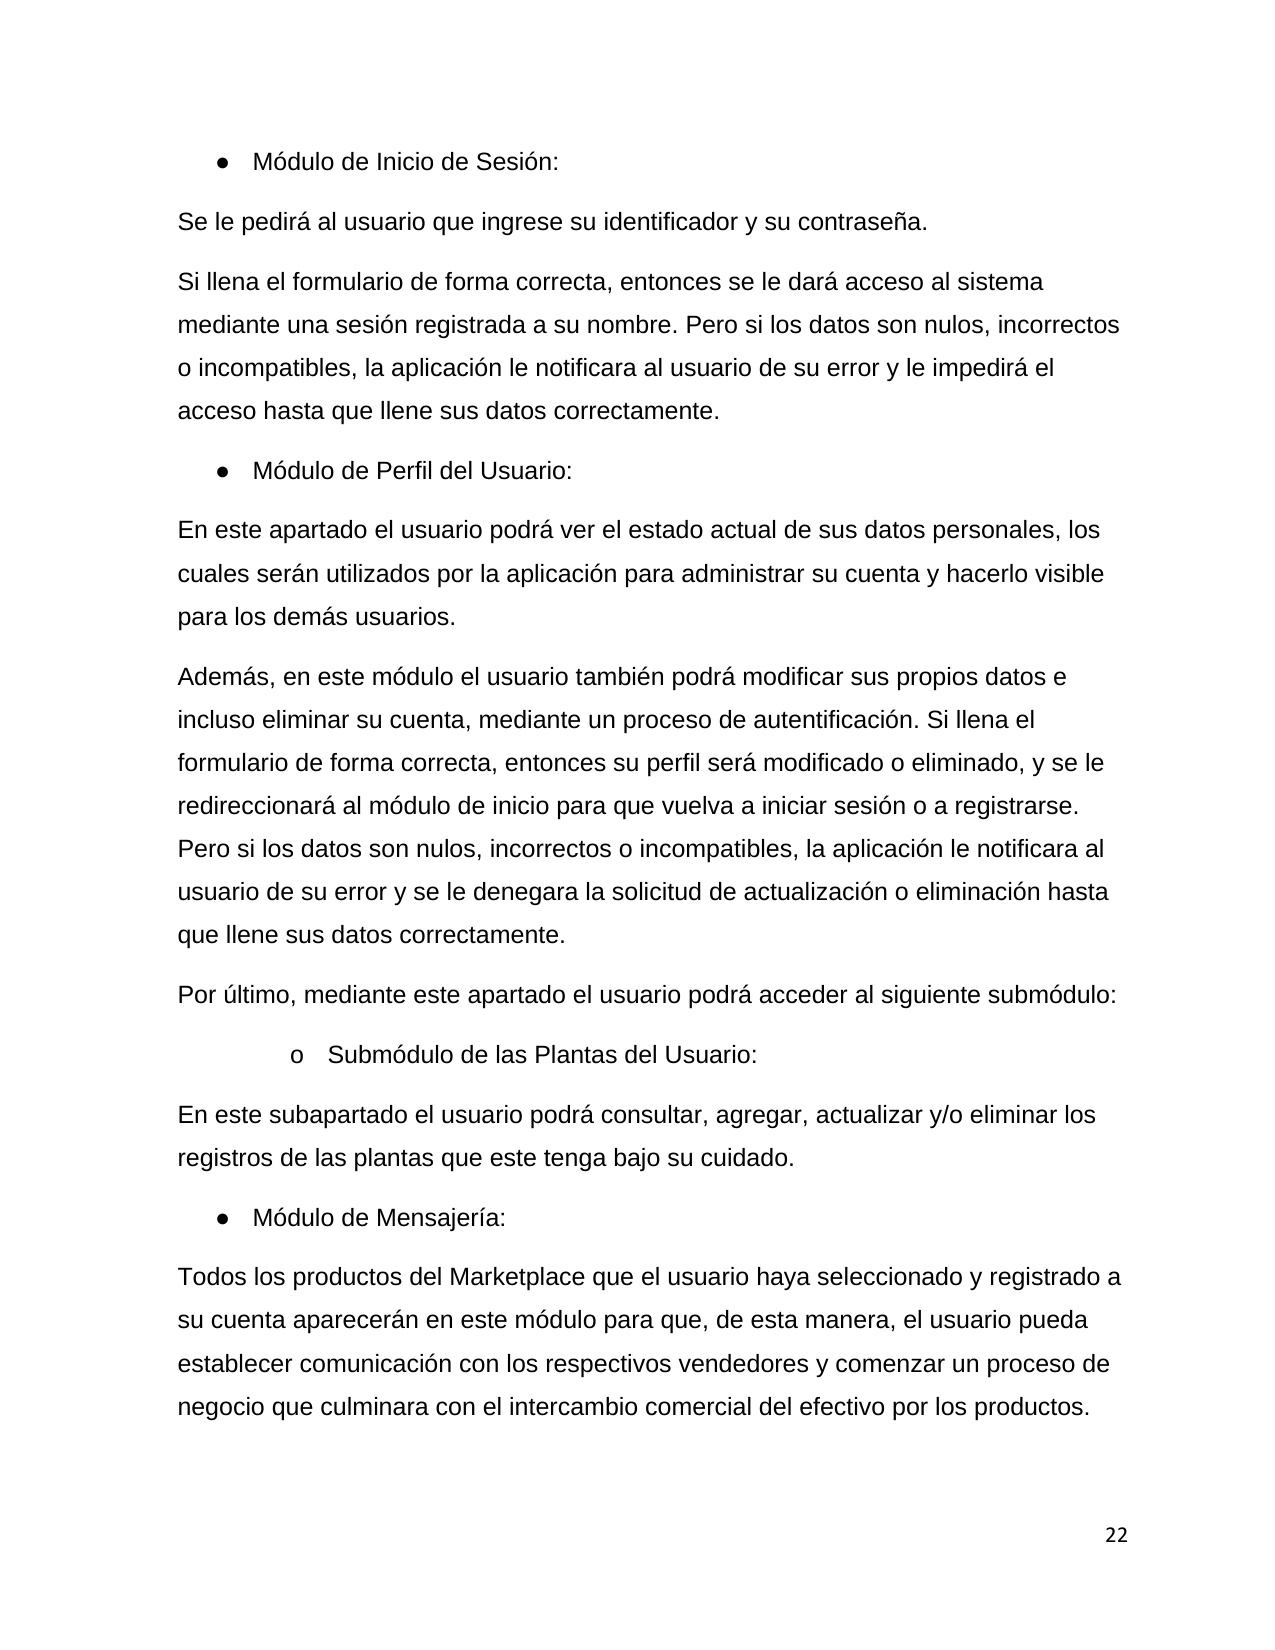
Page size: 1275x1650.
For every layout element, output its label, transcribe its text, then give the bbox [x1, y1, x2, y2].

list Submódulo de las Plantas del Usuario: [290, 1040, 1128, 1069]
text Si llena el formulario de forma correcta, entonces se le dará acceso al sistema mediante una sesión registrada a su nombre. Pero si los datos son nulos, incorrectos o incompatibles, la aplicación le notificara al usuario de su error y le impedirá el acceso hasta que llene sus datos correctamente. [177, 267, 1128, 425]
list Módulo de Perfil del Usuario: [215, 456, 1128, 484]
text En este apartado el usuario podrá ver el estado actual de sus datos personales, los cuales serán utilizados por la aplicación para administrar su cuenta y hacerlo visible para los demás usuarios. [177, 516, 1128, 631]
text Se le pedirá al usuario que ingrese su identificador y su contraseña. [177, 207, 1128, 236]
text Además, en este módulo el usuario también podrá modificar sus propios datos e incluso eliminar su cuenta, mediante un proceso de autentificación. Si llena el formulario de forma correcta, entonces su perfil será modificado o eliminado, y se le redireccionará al módulo de inicio para que vuelva a iniciar sesión o a registrarse. Pero si los datos son nulos, incorrectos o incompatibles, la aplicación le notificara al usuario de su error y se le denegara la solicitud de actualización o eliminación hasta que llene sus datos correctamente. [177, 662, 1128, 949]
text En este subapartado el usuario podrá consultar, agregar, actualizar y/o eliminar los registros de las plantas que este tenga bajo su cuidado. [177, 1100, 1128, 1172]
text Por último, mediante este apartado el usuario podrá acceder al siguiente submódulo: [177, 980, 1128, 1009]
list Módulo de Inicio de Sesión: [215, 147, 1128, 176]
text Todos los productos del Marketplace que el usuario haya seleccionado y registrado a su cuenta aparecerán en este módulo para que, de esta manera, el usuario pueda establecer comunicación con los respectivos vendedores y comenzar un proceso de negocio que culminara con el intercambio comercial del efectivo por los productos. [177, 1262, 1128, 1421]
list Módulo de Mensajería: [215, 1203, 1128, 1231]
